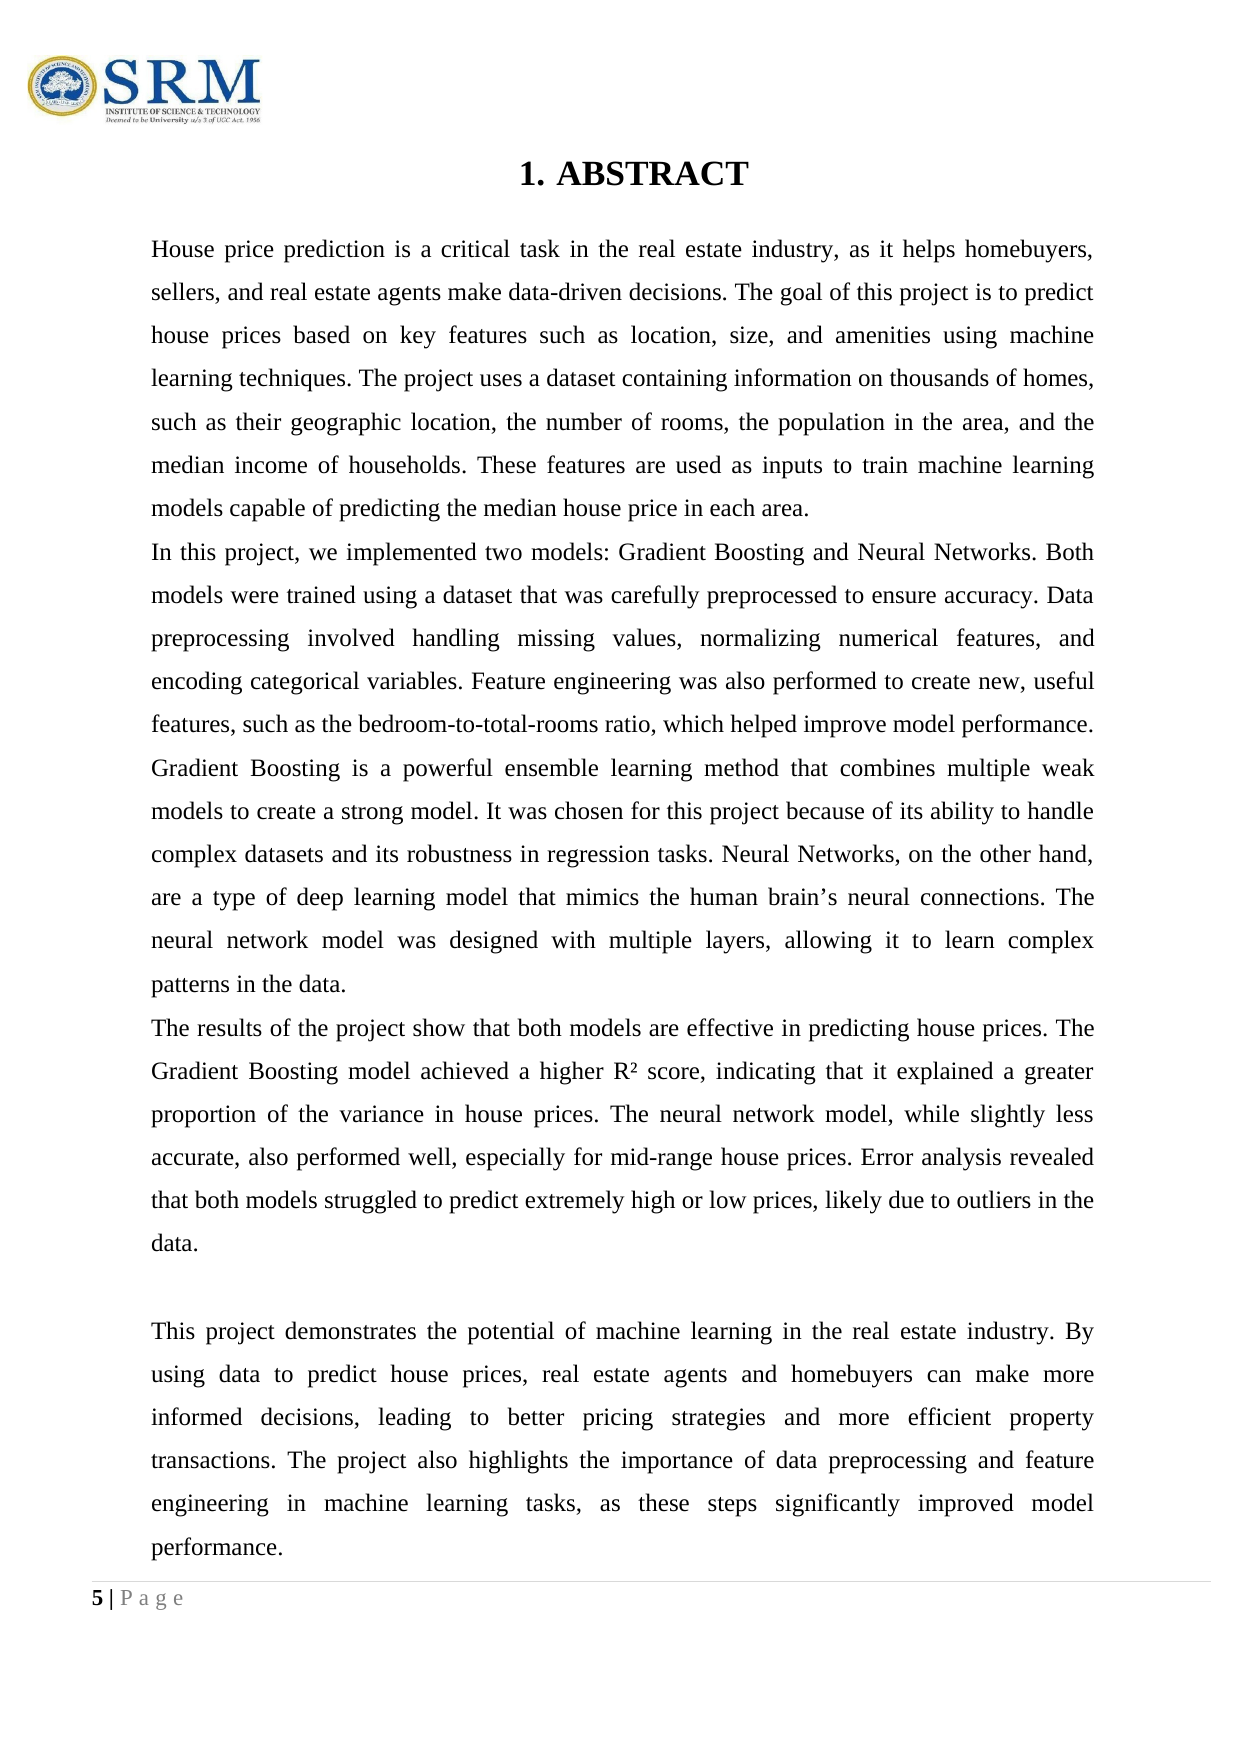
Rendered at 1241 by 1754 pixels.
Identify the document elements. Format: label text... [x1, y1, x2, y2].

text Gradient Boosting is a powerful ensemble learning method that combines multiple weak models to create a strong model. It was chosen for this project because of its ability to handle complex datasets and its robustness in regression tasks. Neural Networks, on the other hand, are a type of deep learning model that mimics the human brain’s neural connections. The neural network model was designed with multiple layers, allowing it to learn complex patterns in the data. [151, 753, 1095, 997]
subtitle ABSTRACT [518, 152, 1211, 193]
text This project demonstrates the potential of machine learning in the real estate industry. By using data to predict house prices, real estate agents and homebuyers can make more informed decisions, leading to better pricing strategies and more efficient property transactions. The project also highlights the importance of data preprocessing and feature engineering in machine learning tasks, as these steps significantly improved model performance. [151, 1316, 1095, 1560]
picture [27, 55, 263, 125]
text The results of the project show that both models are effective in predicting house prices. The Gradient Boosting model achieved a higher R² score, indicating that it explained a greater proportion of the variance in house prices. The neural network model, while slightly less accurate, also performed well, especially for mid-range house prices. Error analysis revealed that both models struggled to predict extremely high or low prices, likely due to outliers in the data. [151, 1013, 1095, 1257]
text House price prediction is a critical task in the real estate industry, as it helps homebuyers, sellers, and real estate agents make data-driven decisions. The goal of this project is to predict house prices based on key features such as location, size, and amenities using machine learning techniques. The project uses a dataset containing information on thousands of homes, such as their geographic location, the number of rooms, the population in the area, and the median income of households. These features are used as inputs to train machine learning models capable of predicting the median house price in each area. [151, 234, 1095, 522]
text In this project, we implemented two models: Gradient Boosting and Neural Networks. Both models were trained using a dataset that was carefully preprocessed to ensure accuracy. Data preprocessing involved handling missing values, normalizing numerical features, and encoding categorical variables. Feature engineering was also performed to create new, useful features, such as the bedroom-to-total-rooms ratio, which helped improve model performance. [151, 537, 1095, 738]
